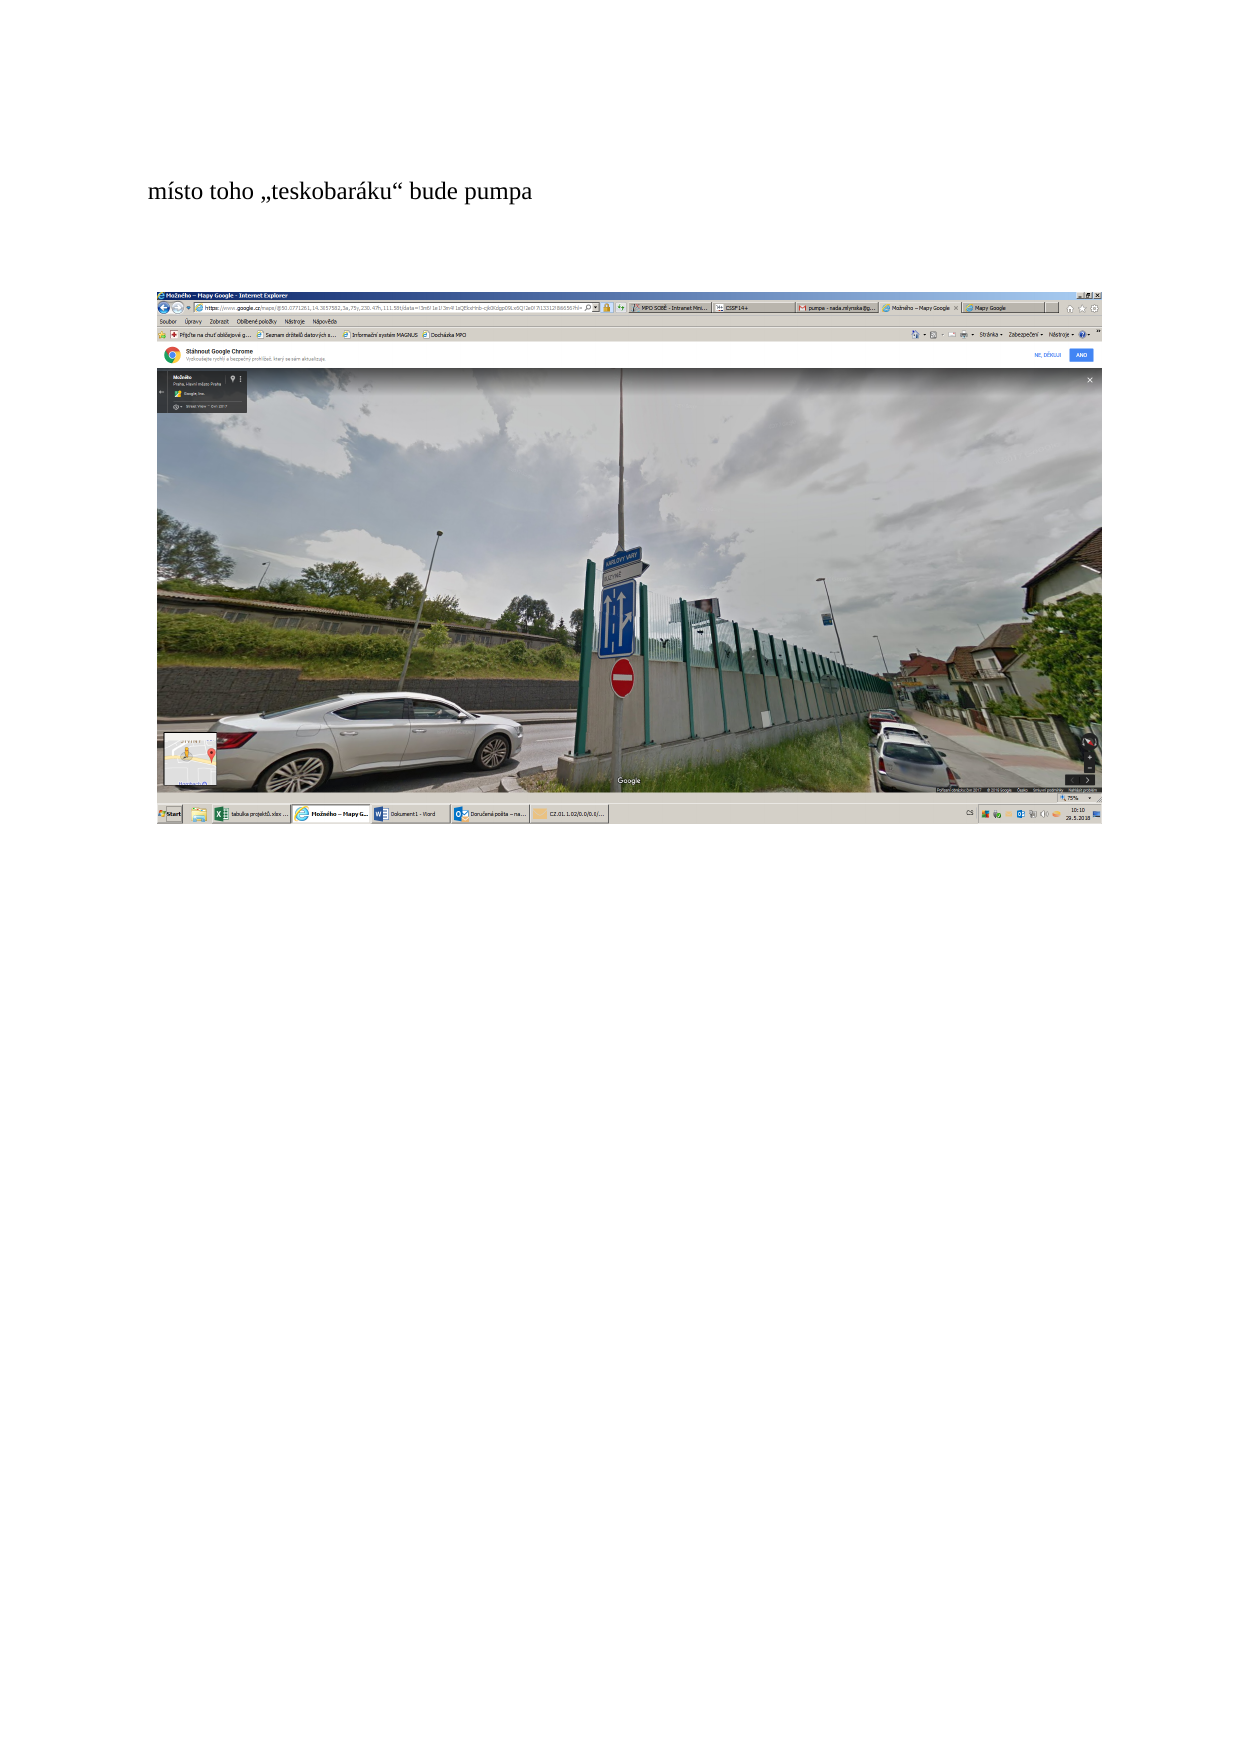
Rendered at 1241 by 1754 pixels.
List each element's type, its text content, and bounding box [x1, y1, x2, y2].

picture [157, 292, 1102, 824]
text místo toho „teskobaráku“ bude pumpa [148, 176, 1093, 205]
